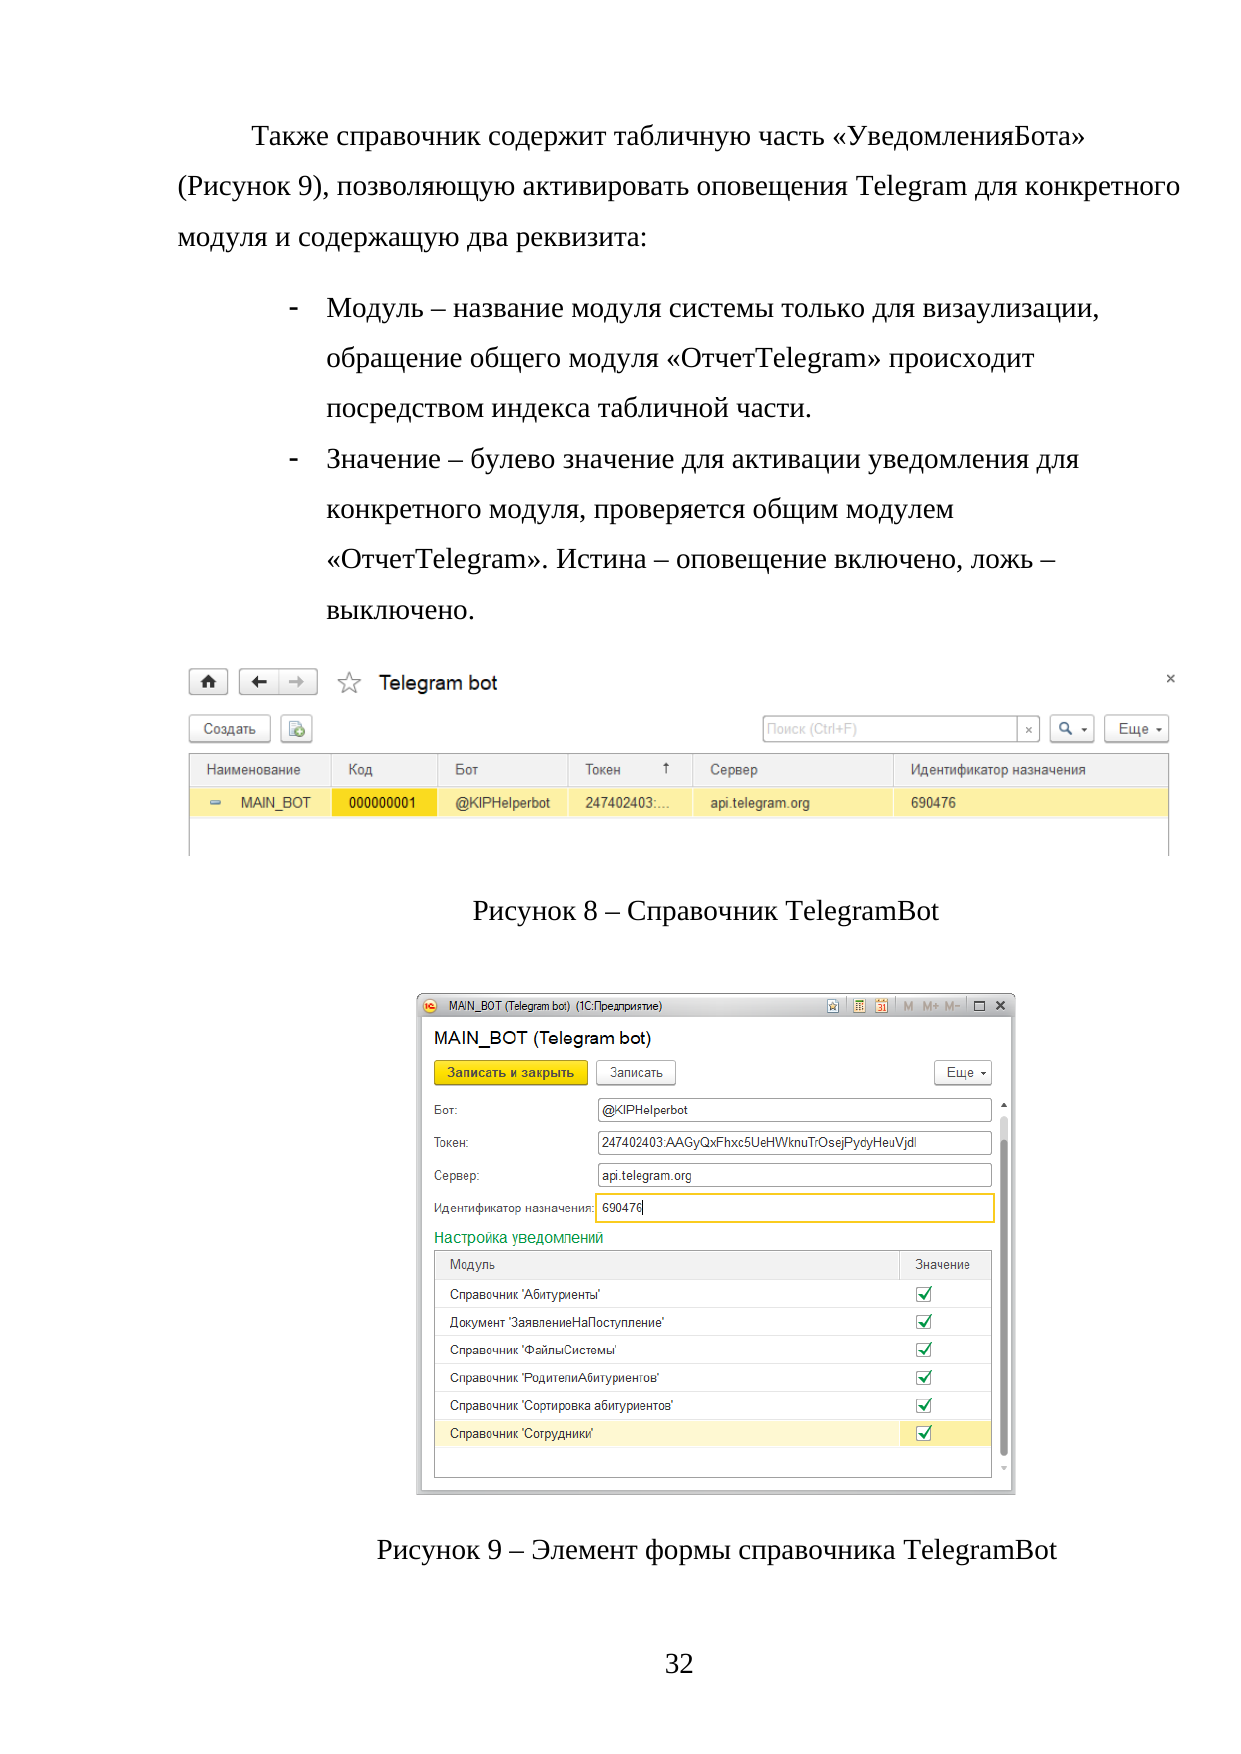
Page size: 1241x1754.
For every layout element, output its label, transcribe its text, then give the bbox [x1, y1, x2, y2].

text Рисунок 8 – Справочник TelegramBot [401, 893, 1181, 926]
picture [416, 993, 1016, 1495]
picture [177, 663, 1182, 856]
list Модуль – название модуля системы только для визаулизации, обращение общего модуля «ОтчетTelegram» происходит посредством индекса табличной части. [288, 290, 1181, 424]
list Значение – булево значение для активации уведомления для конкретного модуля, проверяется общим модулем «ОтчетTelegram». Истина – оповещение включено, ложь – выключено. [288, 441, 1181, 626]
text Также справочник содержит табличную часть «УведомленияБота» (Рисунок 9), позволяющую активировать оповещения Telegram для конкретного модуля и содержащую два реквизита: [177, 118, 1181, 252]
text Рисунок 9 – Элемент формы справочника TelegramBot [252, 1532, 1181, 1566]
